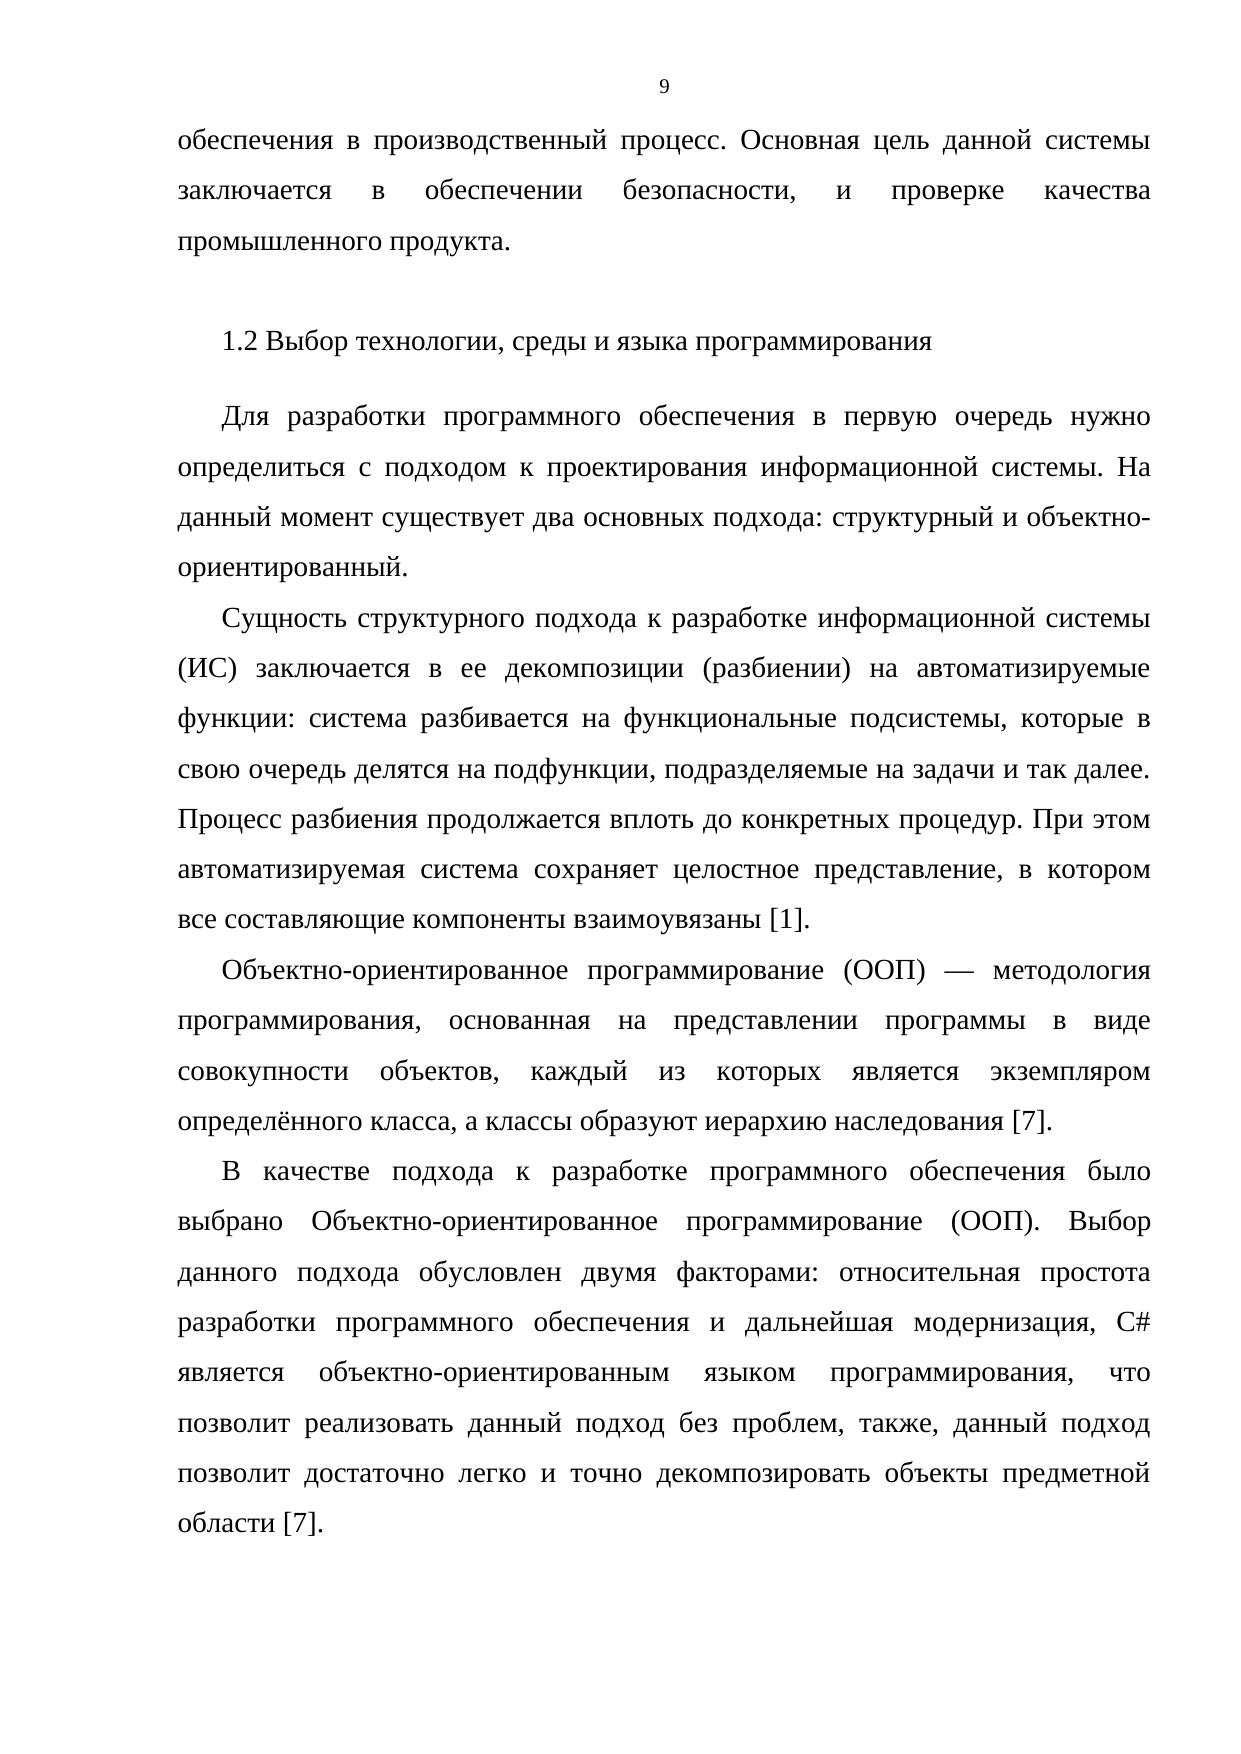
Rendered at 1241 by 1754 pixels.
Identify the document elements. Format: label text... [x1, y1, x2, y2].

text 1.2 Выбор технологии, среды и языка программирования [177, 323, 1152, 357]
text Сущность структурного подхода к разработке информационной системы (ИС) заключается в ее декомпозиции (разбиении) на автоматизируемые функции: система разбивается на функциональные подсистемы, которые в свою очередь делятся на подфункции, подразделяемые на задачи и так далее. Процесс разбиения продолжается вплоть до конкретных процедур. При этом автоматизируемая система сохраняет целостное представление, в котором все составляющие компоненты взаимоувязаны [1]. [177, 600, 1152, 935]
text Объектно-ориентированное программирование (ООП) — методология программирования, основанная на представлении программы в виде совокупности объектов, каждый из которых является экземпляром определённого класса, а классы образуют иерархию наследования [7]. [177, 952, 1152, 1136]
text В качестве подхода к разработке программного обеспечения было выбрано Объектно-ориентированное программирование (ООП). Выбор данного подхода обусловлен двумя факторами: относительная простота разработки программного обеспечения и дальнейшая модернизация, C# является объектно-ориентированным языком программирования, что позволит реализовать данный подход без проблем, также, данный подход позволит достаточно легко и точно декомпозировать объекты предметной области [7]. [177, 1153, 1152, 1539]
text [177, 122, 1152, 256]
text Для разработки программного обеспечения в первую очередь нужно определиться с подходом к проектирования информационной системы. На данный момент существует два основных подхода: структурный и объектно-ориентированный. [177, 398, 1152, 583]
